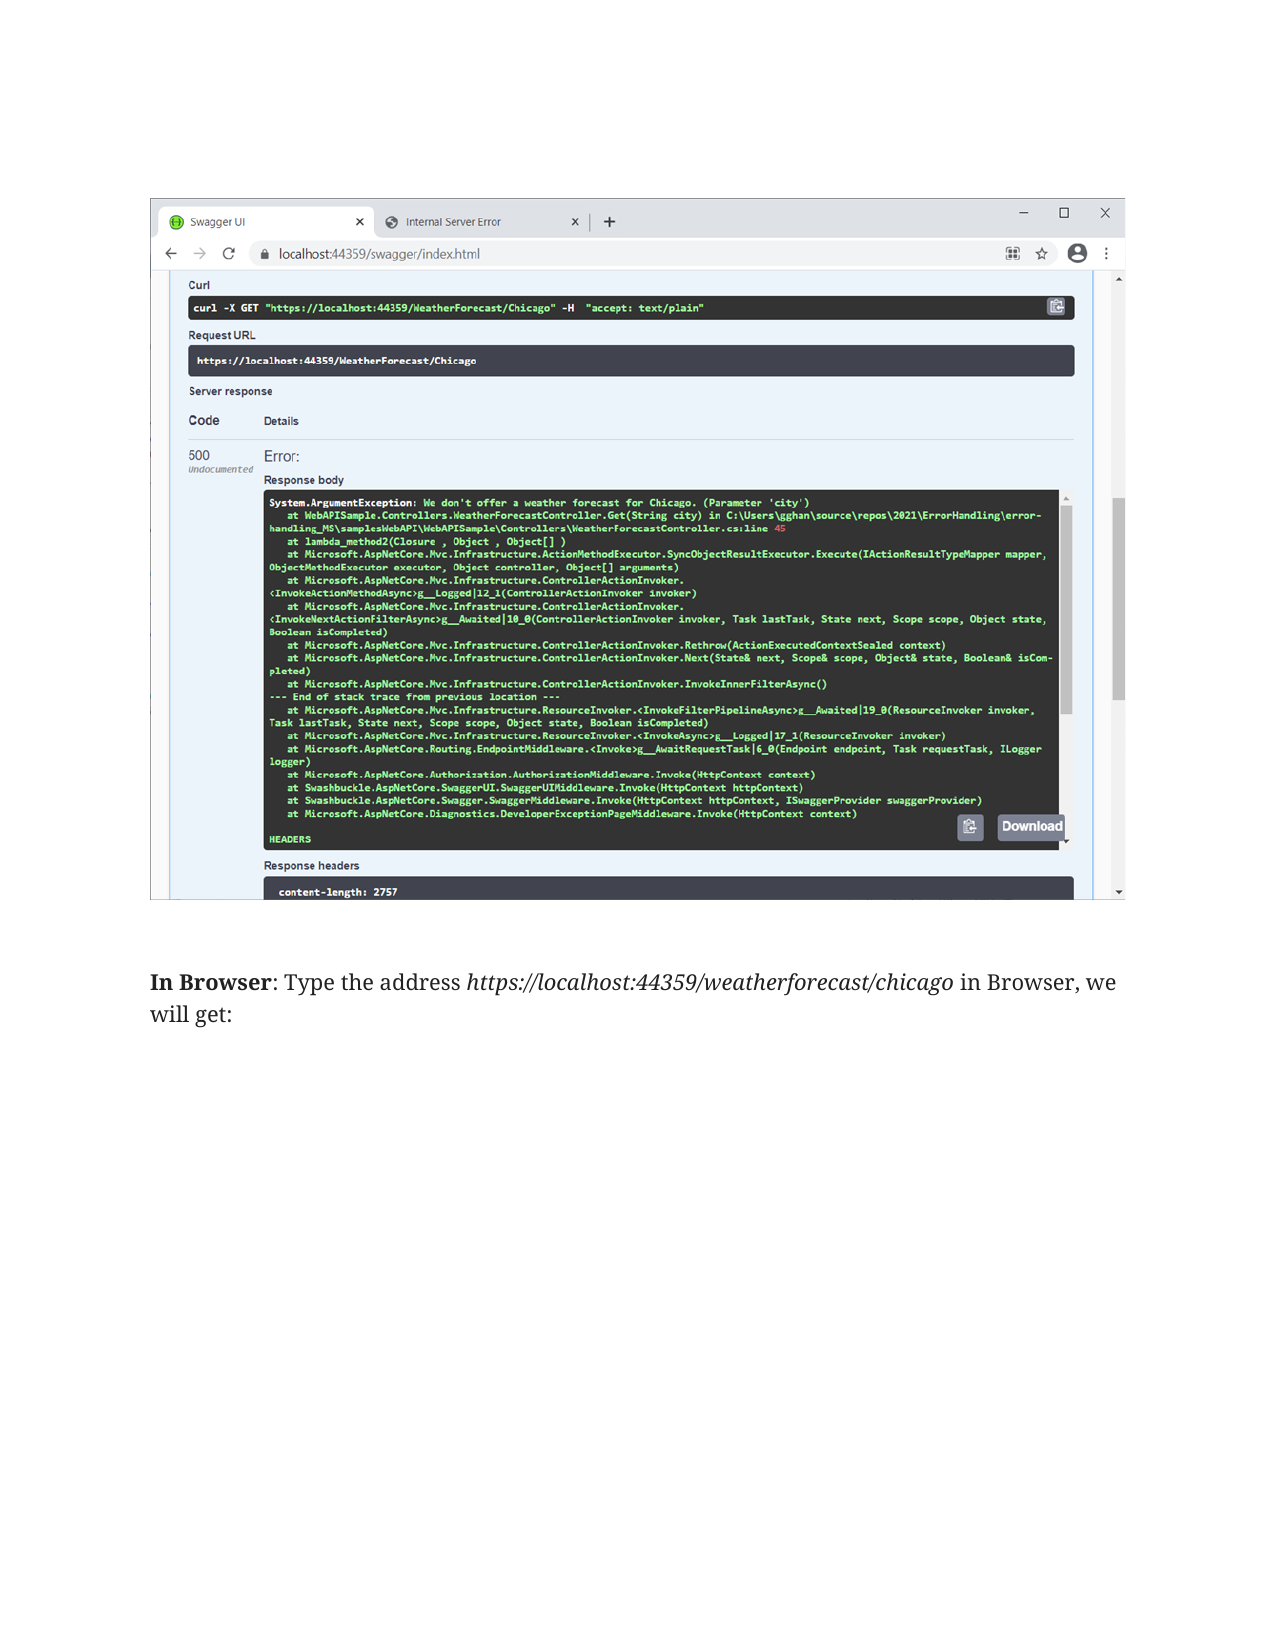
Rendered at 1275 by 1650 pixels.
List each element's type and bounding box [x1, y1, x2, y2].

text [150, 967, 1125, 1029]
picture [150, 198, 1125, 900]
